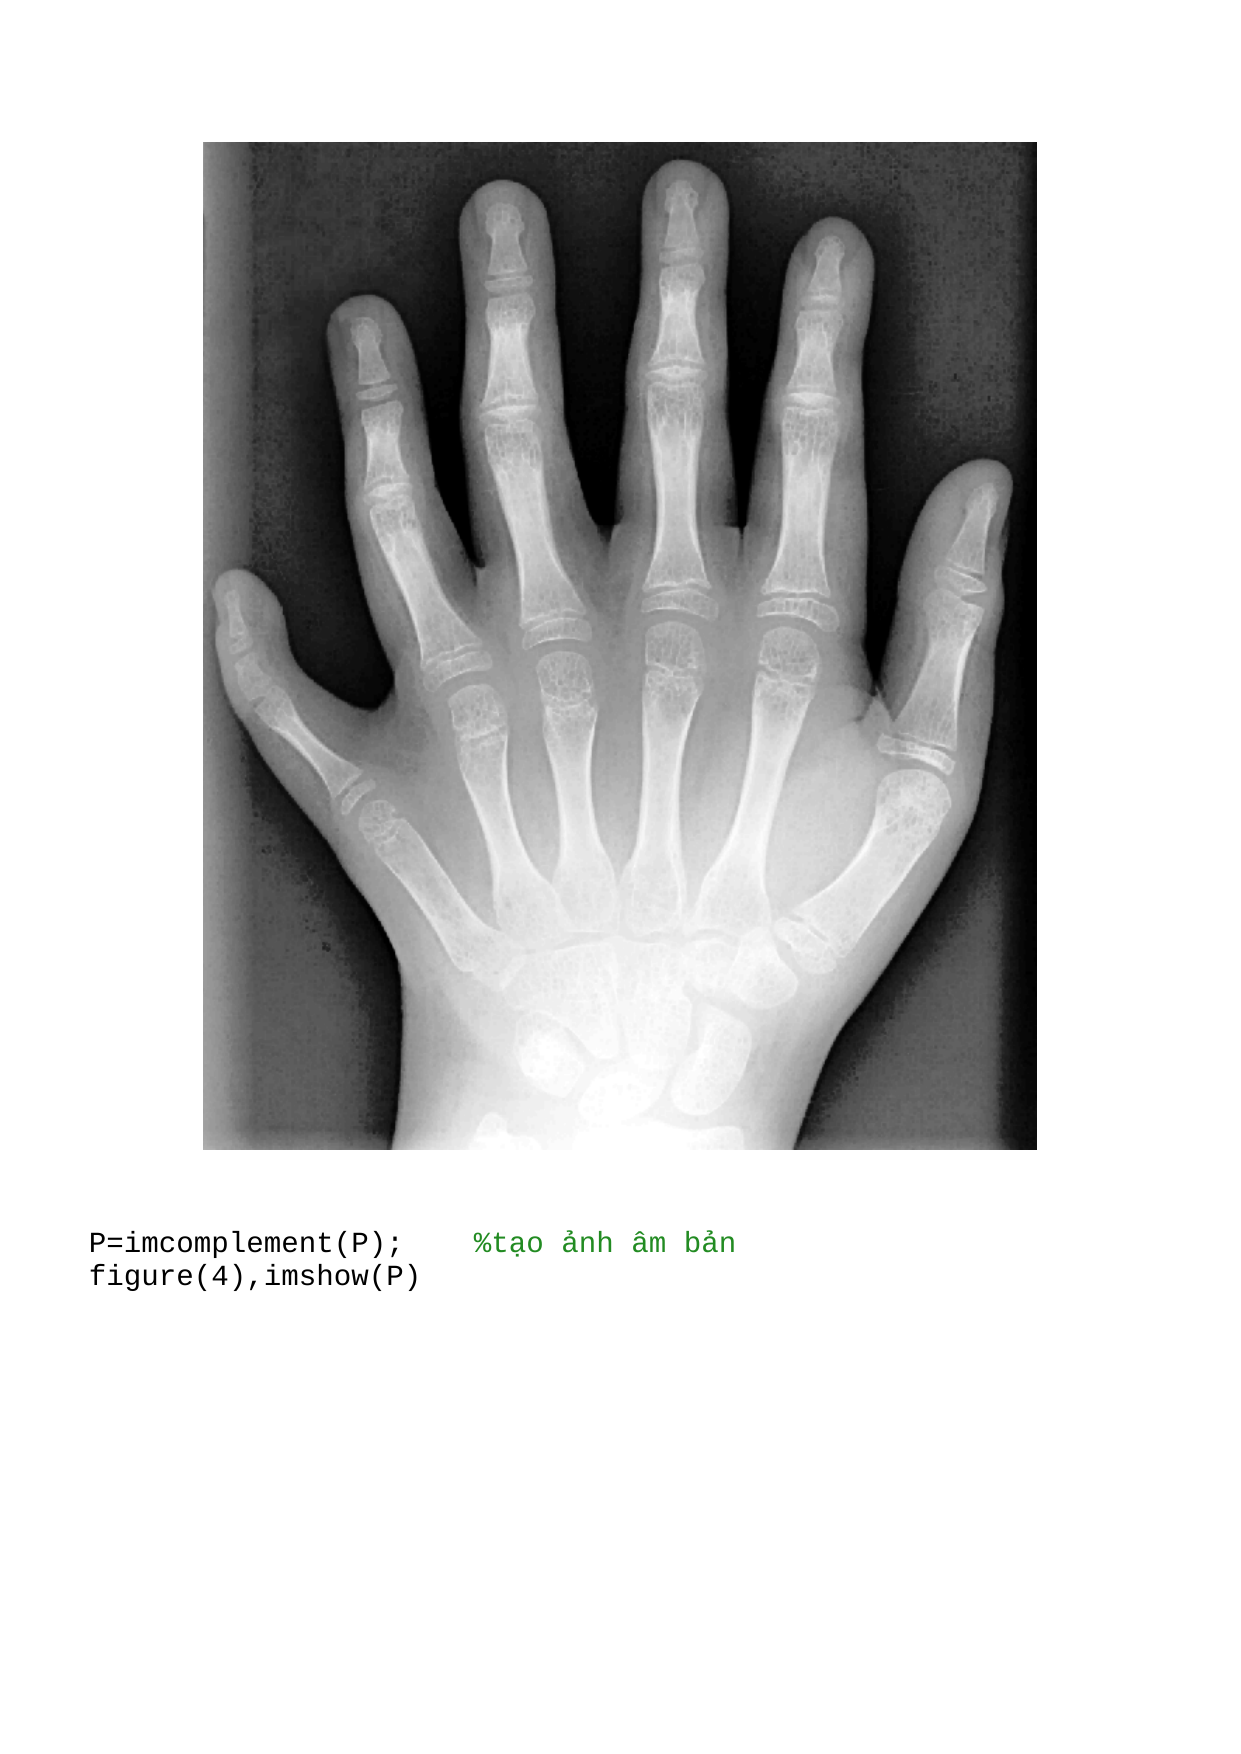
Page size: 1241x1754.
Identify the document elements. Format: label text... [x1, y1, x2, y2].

text figure(4),imshow(P) [89, 1261, 1152, 1294]
text P=imcomplement(P); %tạo ảnh âm bản [89, 1228, 1152, 1261]
